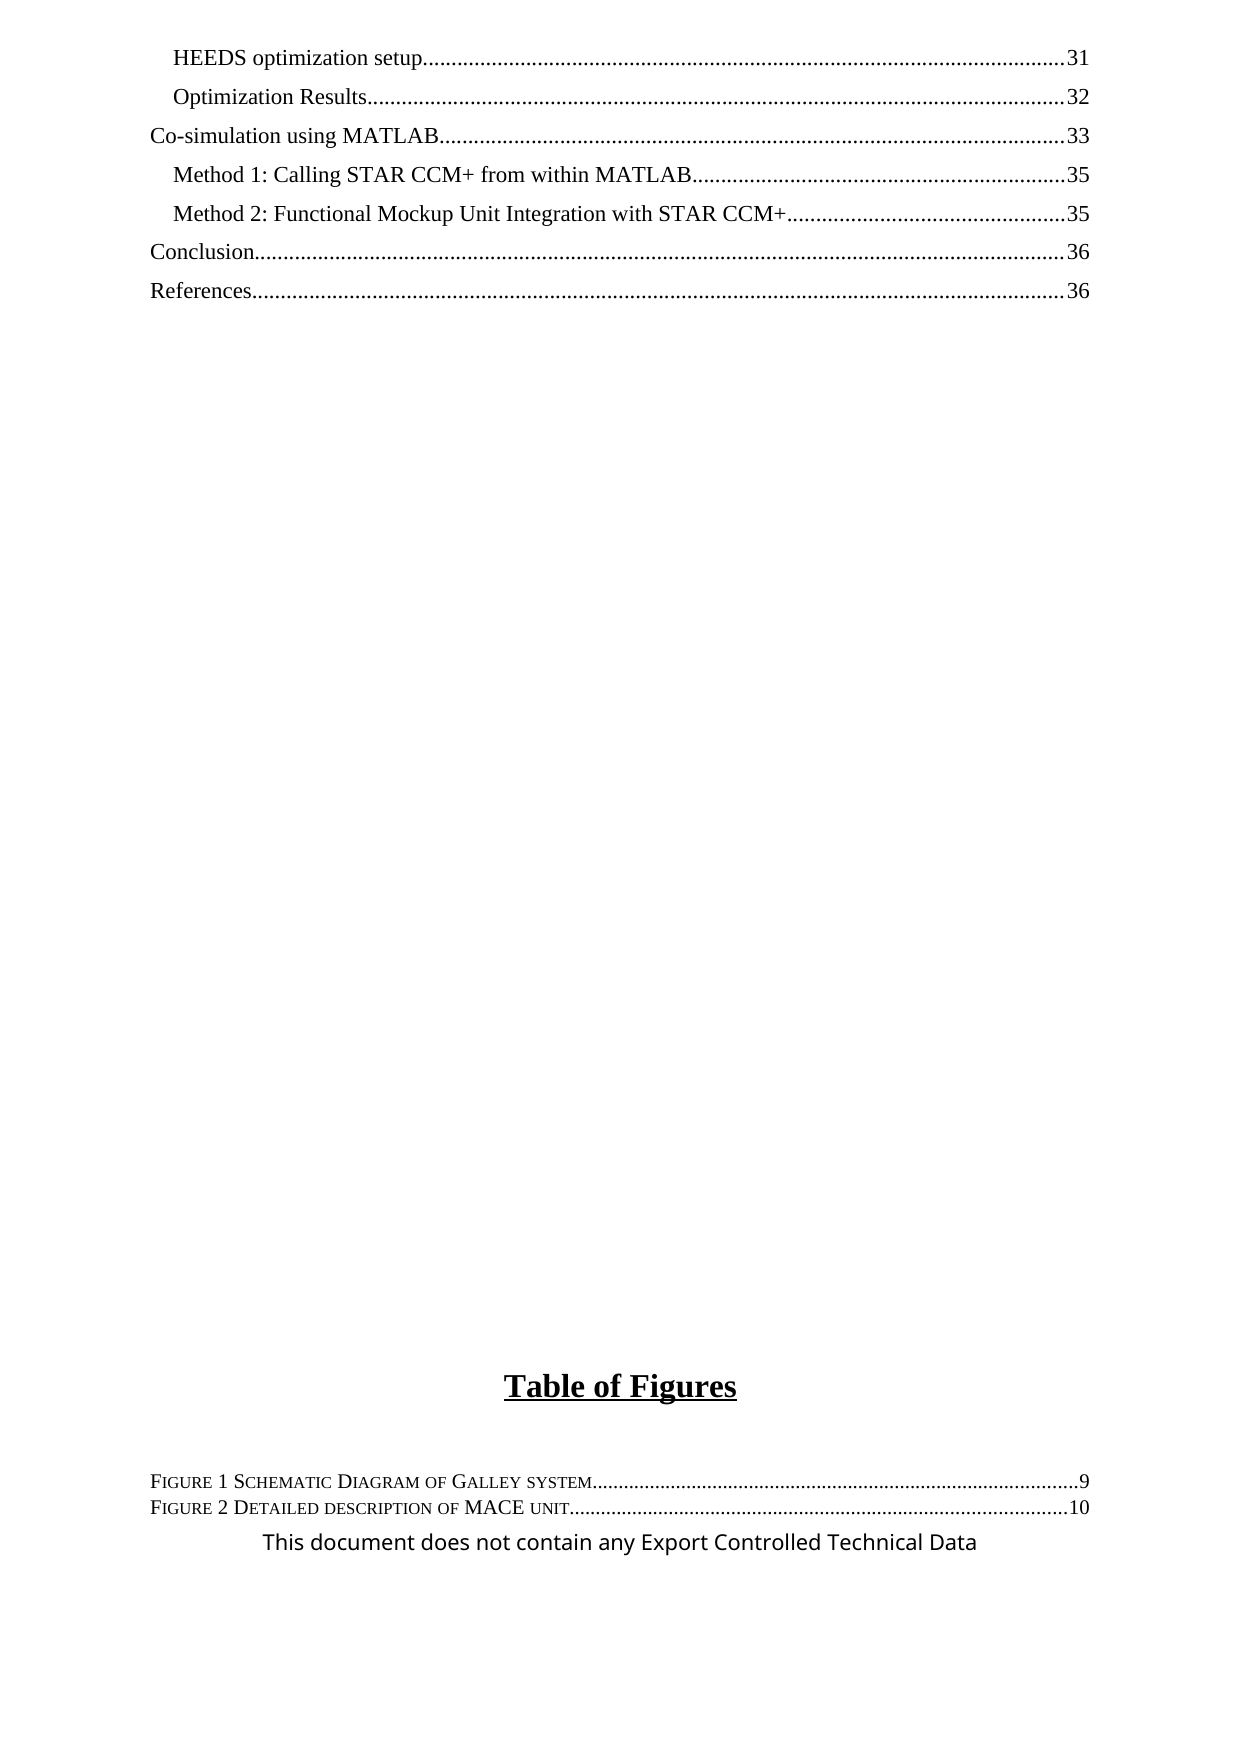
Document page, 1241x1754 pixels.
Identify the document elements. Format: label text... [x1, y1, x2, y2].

text Figure 2 Detailed description of MACE unit 10 [150, 1495, 1090, 1519]
text Table of Figures [150, 1366, 1090, 1404]
text Figure 1 Schematic Diagram of Galley system 9 [150, 1469, 1090, 1493]
